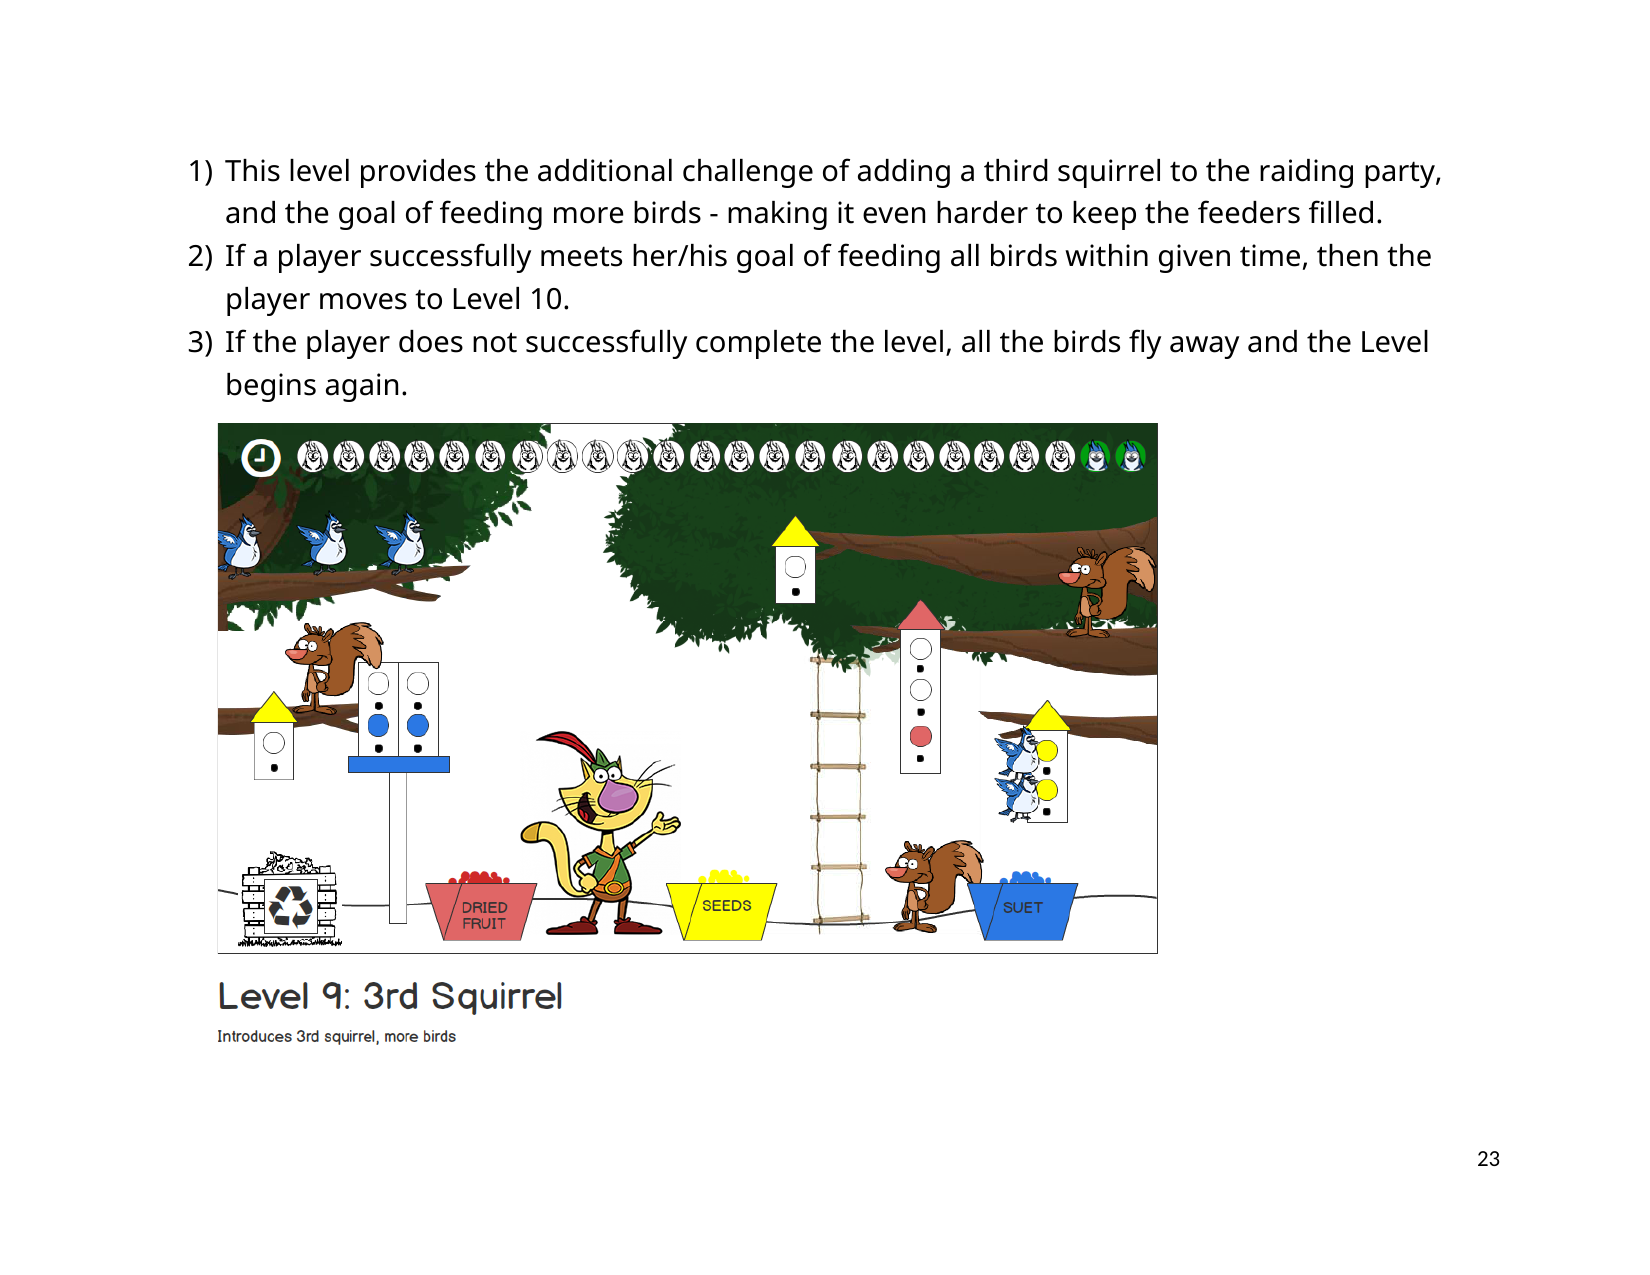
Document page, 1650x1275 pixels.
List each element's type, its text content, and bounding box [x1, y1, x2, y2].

list If a player successfully meets her/his goal of feeding all birds within given time, then the player moves to Level 10. [187, 236, 1500, 318]
list This level provides the additional challenge of adding a third squirrel to the raiding party, and the goal of feeding more birds - making it even harder to keep the feeders filled. [187, 150, 1500, 232]
list If the player does not successfully complete the level, all the birds fly away and the Level begins again. [187, 321, 1500, 404]
